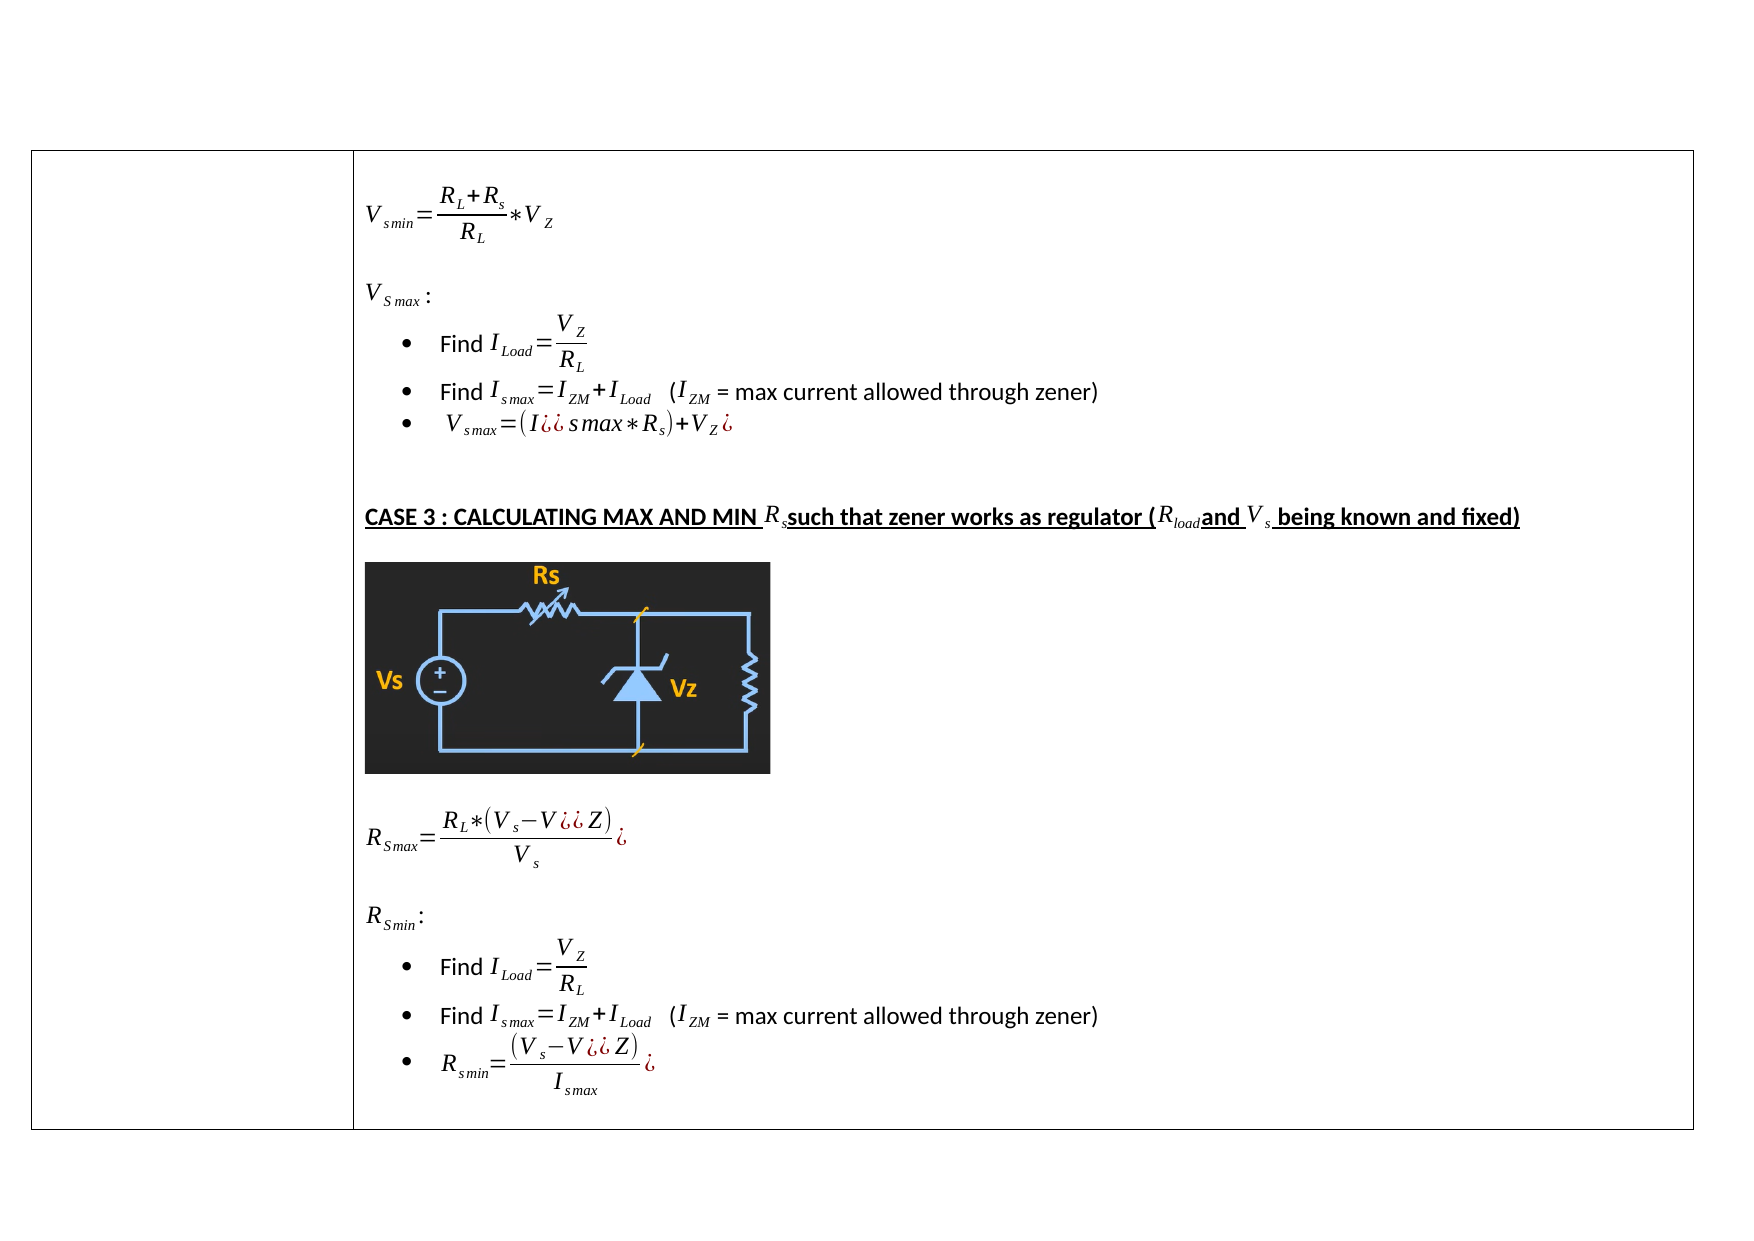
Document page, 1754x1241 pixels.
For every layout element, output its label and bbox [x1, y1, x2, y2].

table_cell [32, 151, 353, 1129]
table_cell [354, 151, 1693, 1129]
picture [364, 562, 771, 774]
